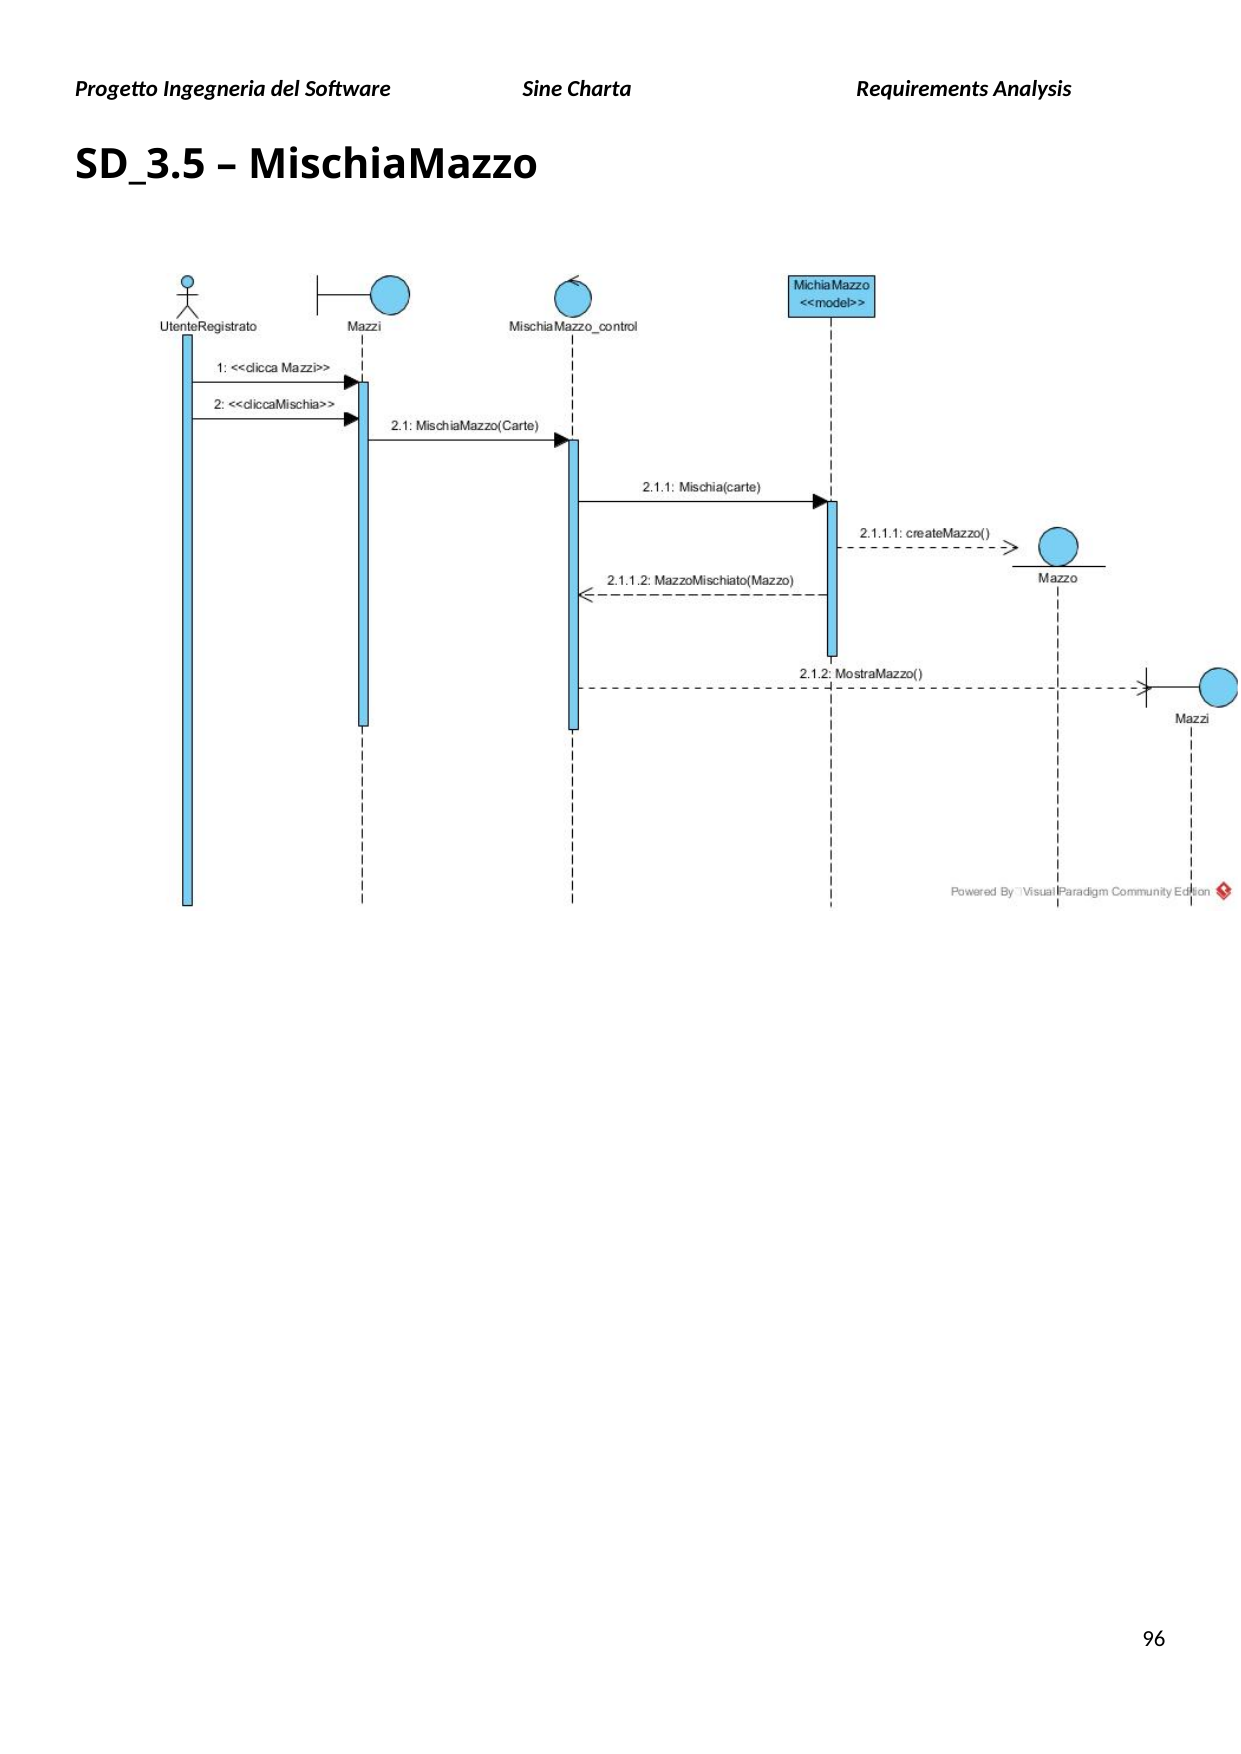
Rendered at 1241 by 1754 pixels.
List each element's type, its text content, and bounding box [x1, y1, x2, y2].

picture [148, 273, 1238, 911]
subtitle SD_3.5 – MischiaMazzo [75, 134, 1165, 191]
